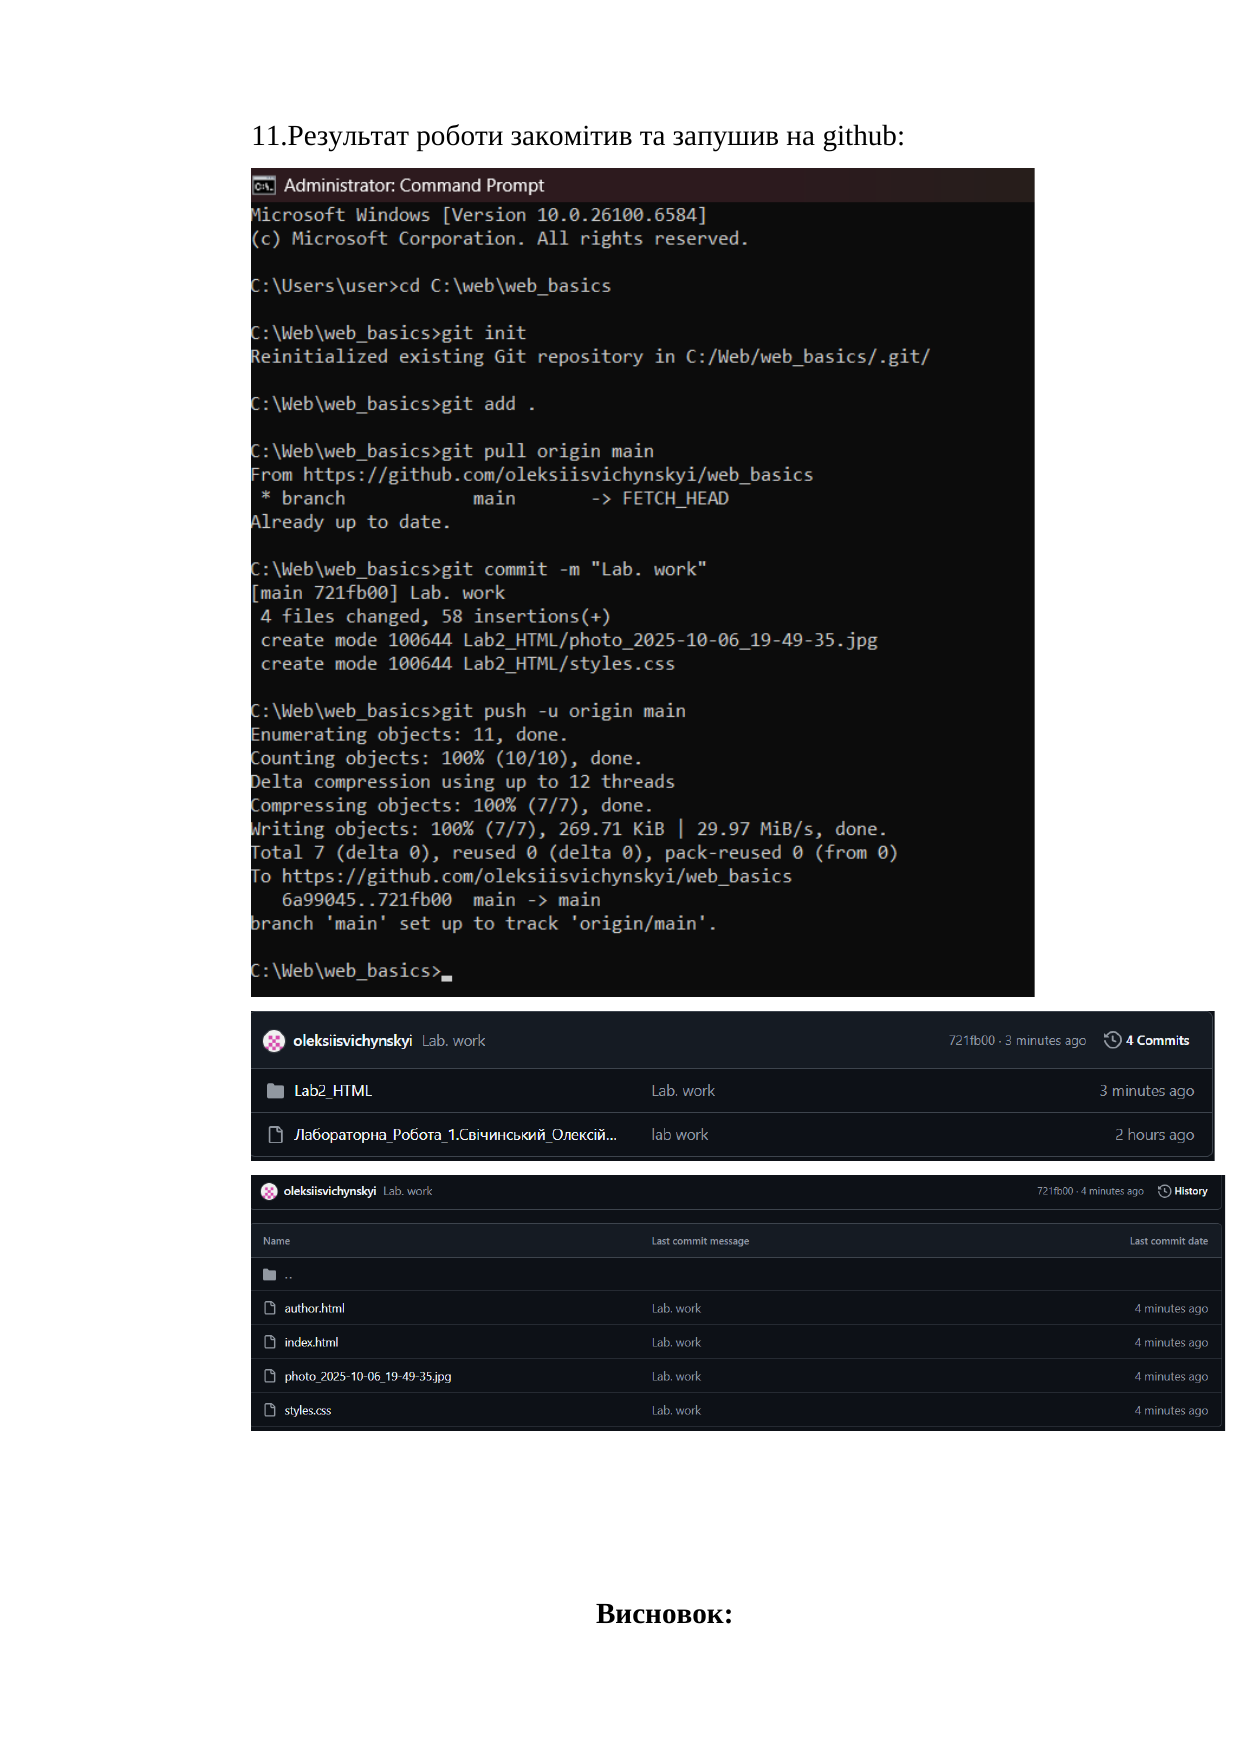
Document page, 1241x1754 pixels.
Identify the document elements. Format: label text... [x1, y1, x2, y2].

picture [251, 168, 1035, 997]
text 11.Результат роботи закомітив та запушив на github: [177, 118, 1152, 152]
text Висновок: [177, 1596, 1152, 1630]
picture [251, 1011, 1215, 1161]
picture [251, 1175, 1226, 1431]
